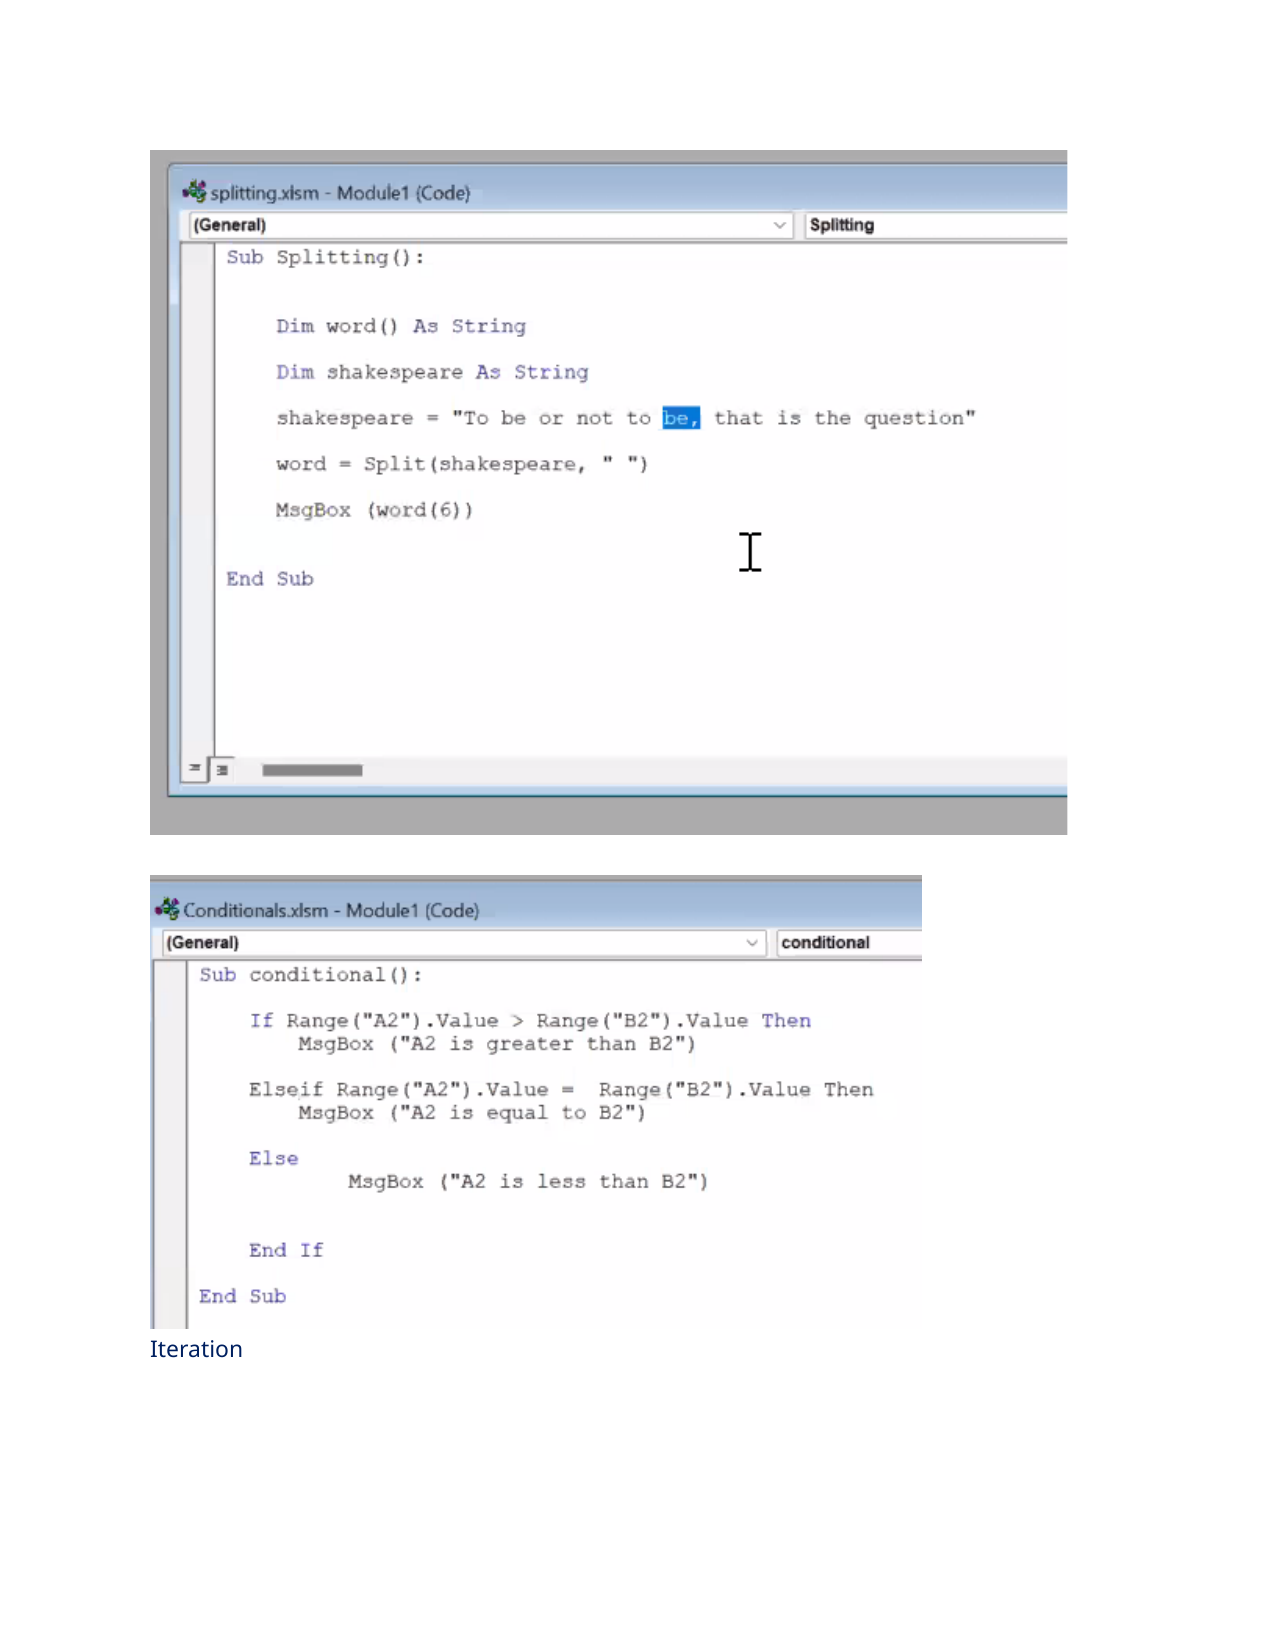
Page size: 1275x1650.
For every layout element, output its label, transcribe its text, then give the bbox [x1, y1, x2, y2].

picture [150, 875, 922, 1329]
picture [150, 150, 1068, 835]
text Iteration [150, 1333, 1125, 1364]
